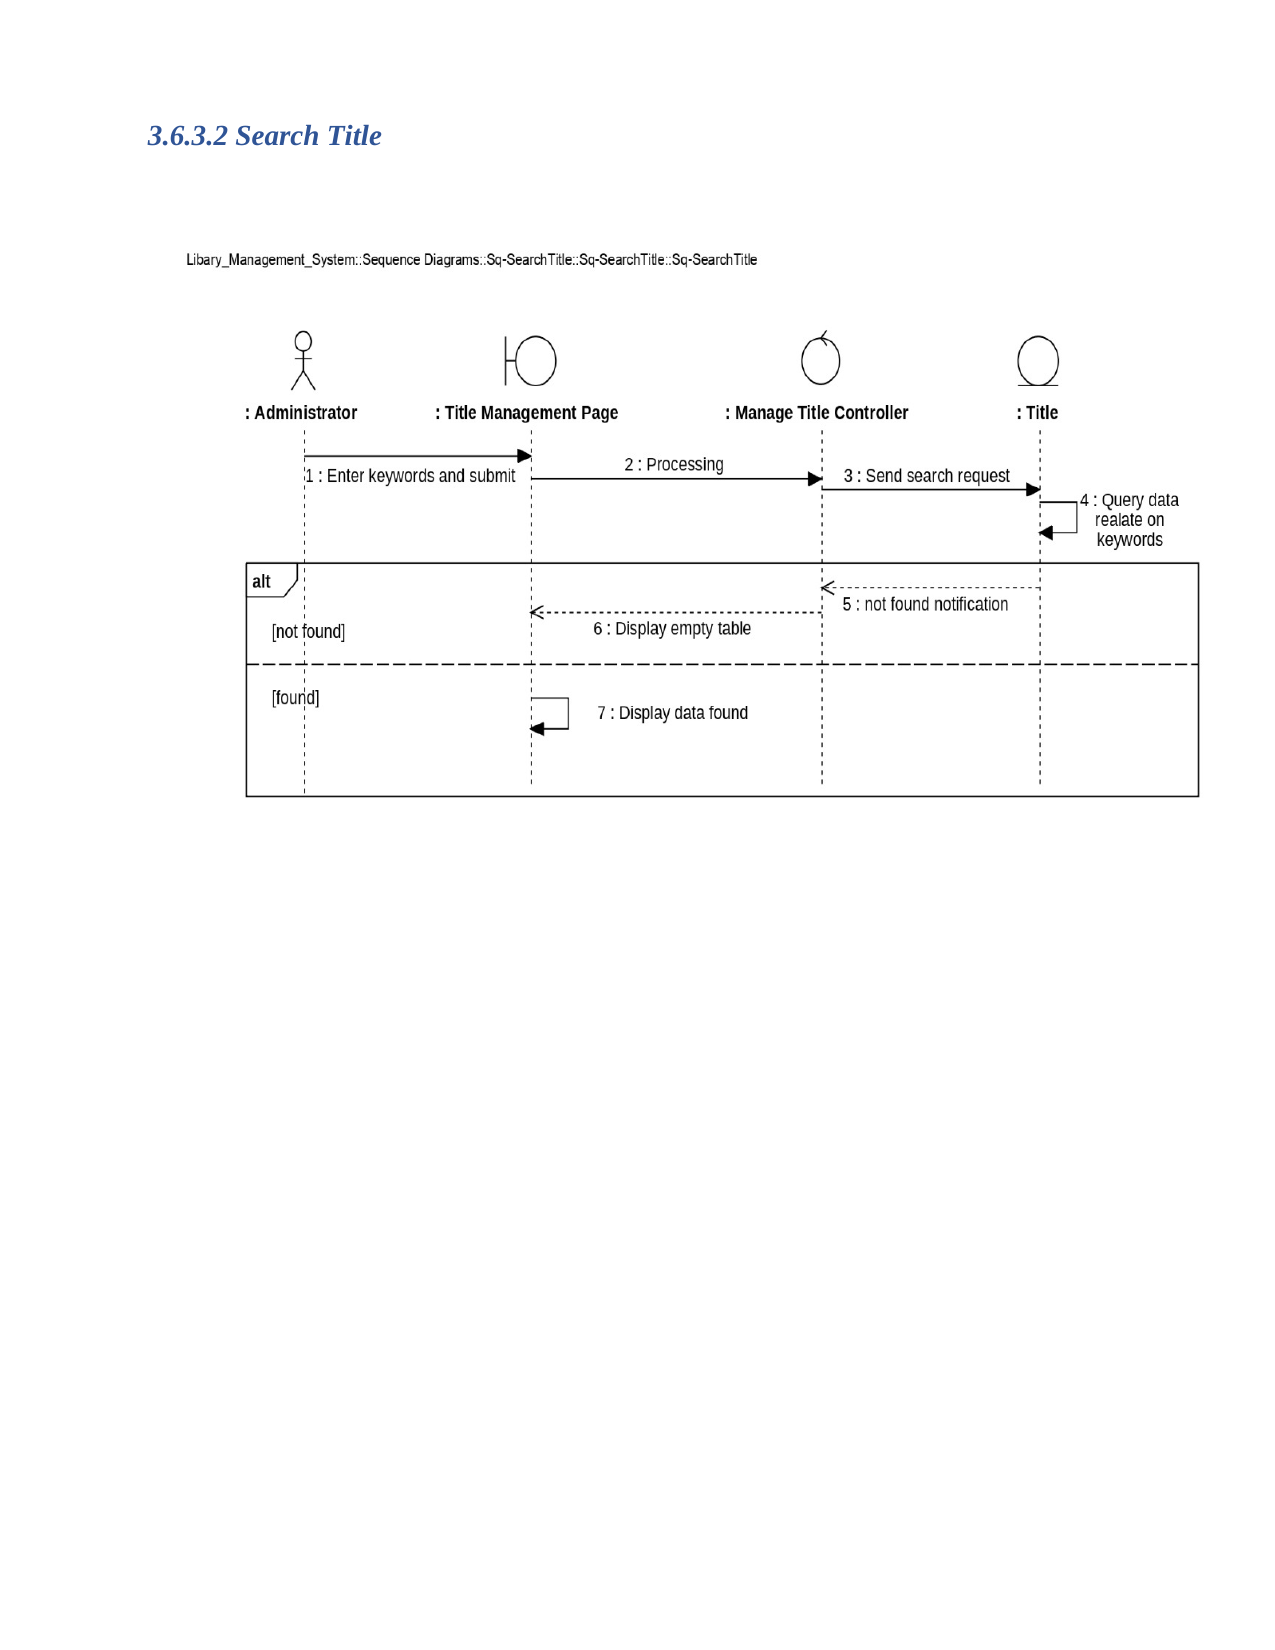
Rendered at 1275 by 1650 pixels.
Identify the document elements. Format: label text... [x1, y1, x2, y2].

picture [147, 221, 1237, 873]
subtitle 3.6.3.2 Search Title [148, 118, 1157, 152]
